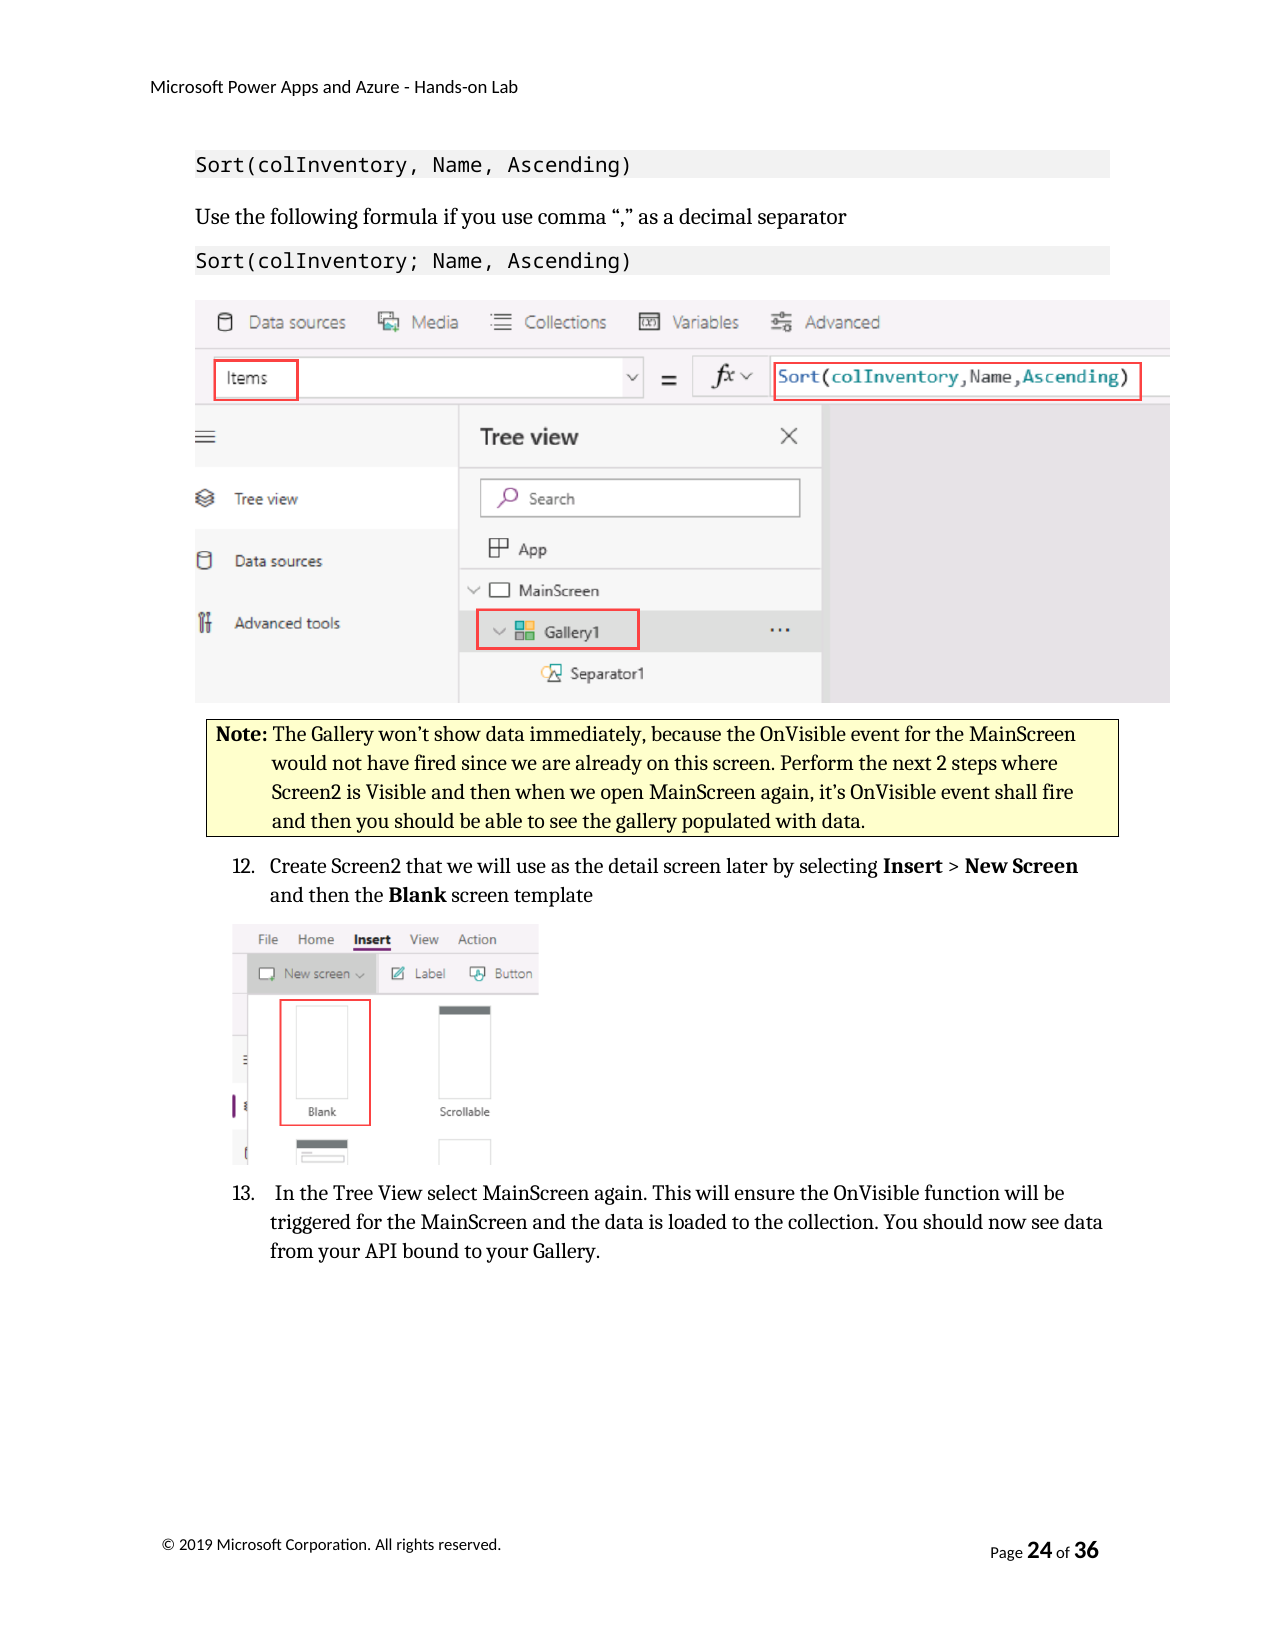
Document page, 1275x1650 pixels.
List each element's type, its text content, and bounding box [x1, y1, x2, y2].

list Create Screen2 that we will use as the detail screen later by selecting Insert > New Screen and then the Blank screen template [232, 854, 1110, 908]
picture [232, 924, 539, 1165]
text Sort(colInventory; Name, Ascending) [195, 246, 1110, 275]
text Use the following formula if you use comma “,” as a decimal separator [195, 204, 1110, 230]
list In the Tree View select MainScreen again. This will ensure the OnVisible function will be triggered for the MainScreen and the data is loaded to the collection. You should now see data from your API bound to your Gallery. [232, 1181, 1110, 1264]
text Note: The Gallery won’t show data immediately, because the OnVisible event for the MainScreen would not have fired since we are already on this screen. Perform the next 2 steps where Screen2 is Visible and then when we open MainScreen again, it’s OnVisible event shall fire and then you should be able to see the gallery populated with data. [207, 720, 1118, 836]
text Sort(colInventory, Name, Ascending) [195, 150, 1110, 178]
picture [195, 300, 1170, 703]
